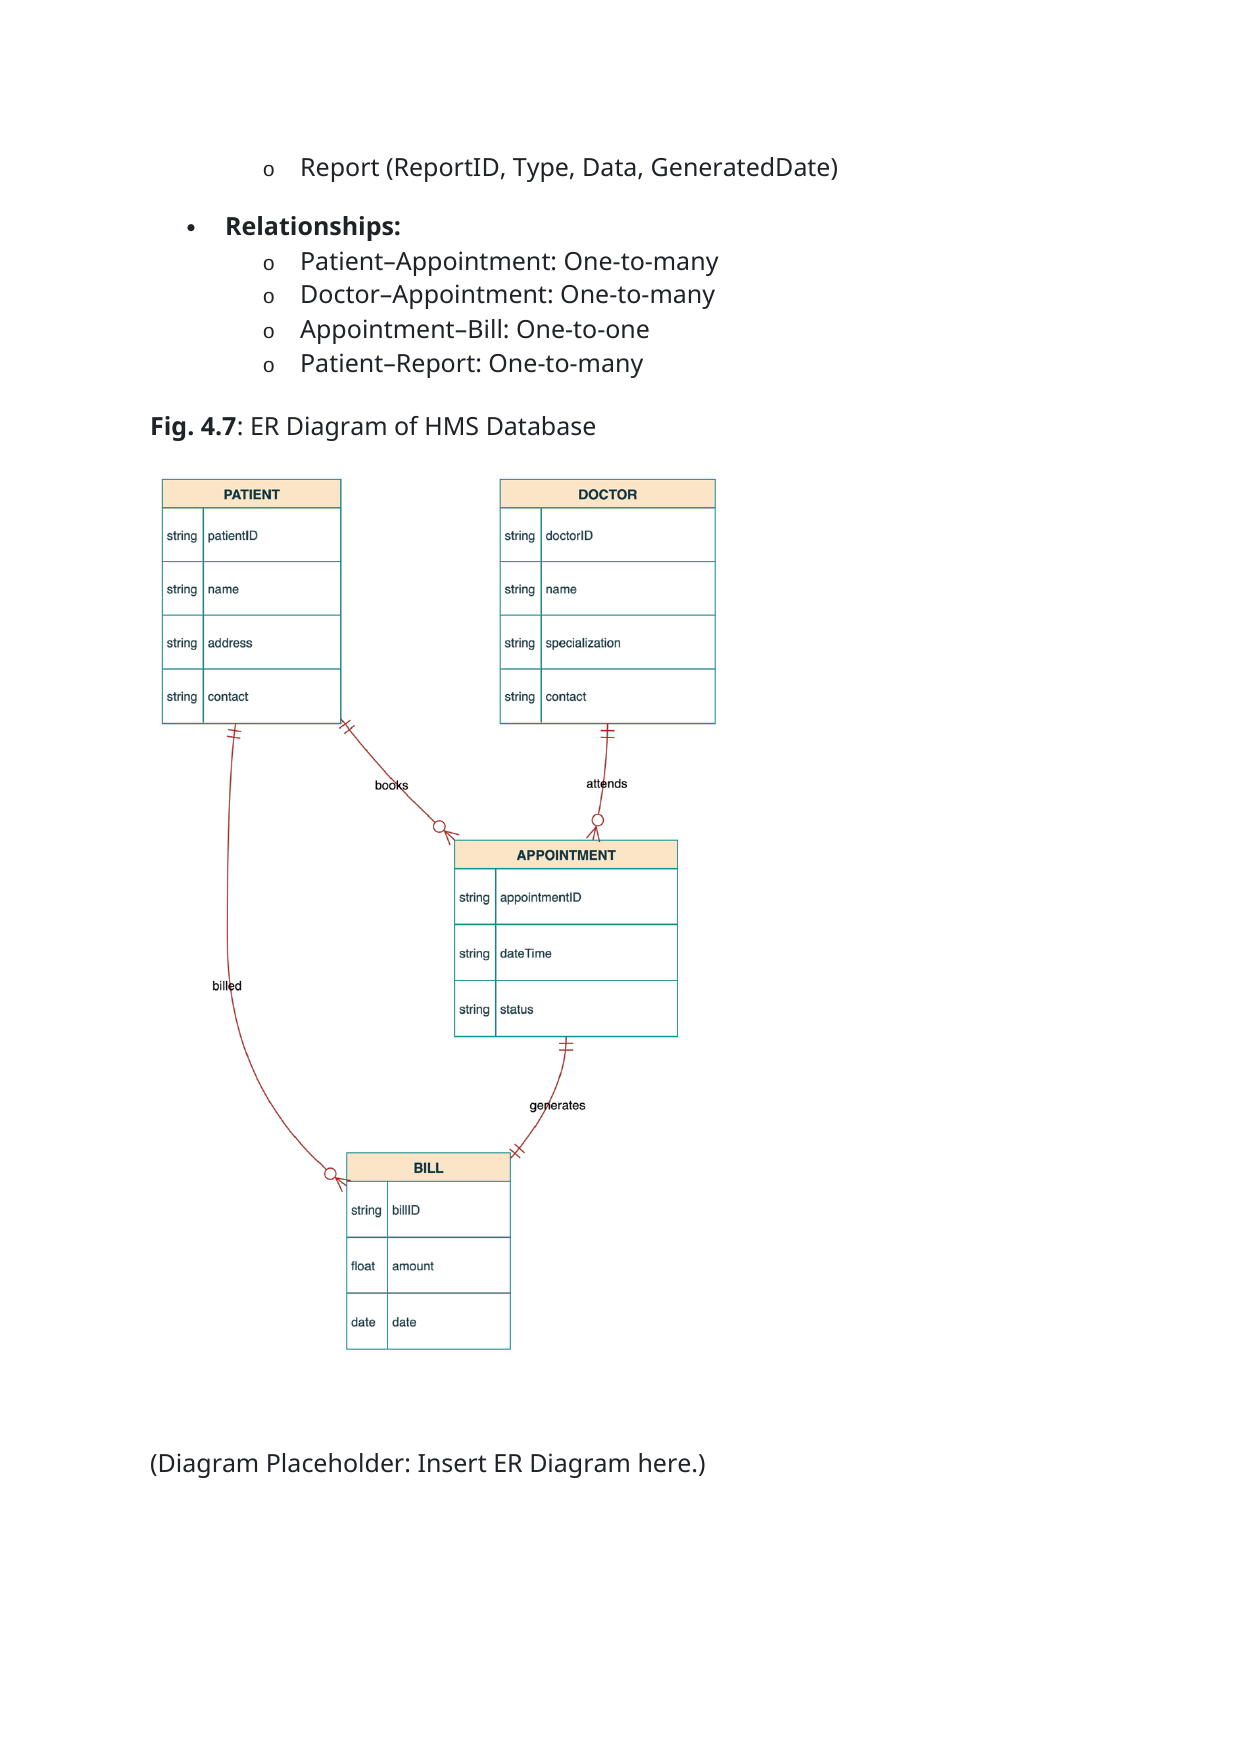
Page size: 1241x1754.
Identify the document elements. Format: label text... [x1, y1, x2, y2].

picture [150, 467, 728, 1362]
text Fig. 4.7: ER Diagram of HMS Database [150, 408, 1090, 443]
list Patient–Appointment: One-to-many [262, 243, 1090, 277]
list Doctor–Appointment: One-to-many [262, 277, 1090, 311]
list Report (ReportID, Type, Data, GeneratedDate) [262, 150, 1090, 184]
list Relationships: [187, 209, 1090, 243]
list Patient–Report: One-to-many [262, 345, 1090, 379]
text (Diagram Placeholder: Insert ER Diagram here.) [150, 1445, 1090, 1479]
list Appointment–Bill: One-to-one [262, 311, 1090, 345]
